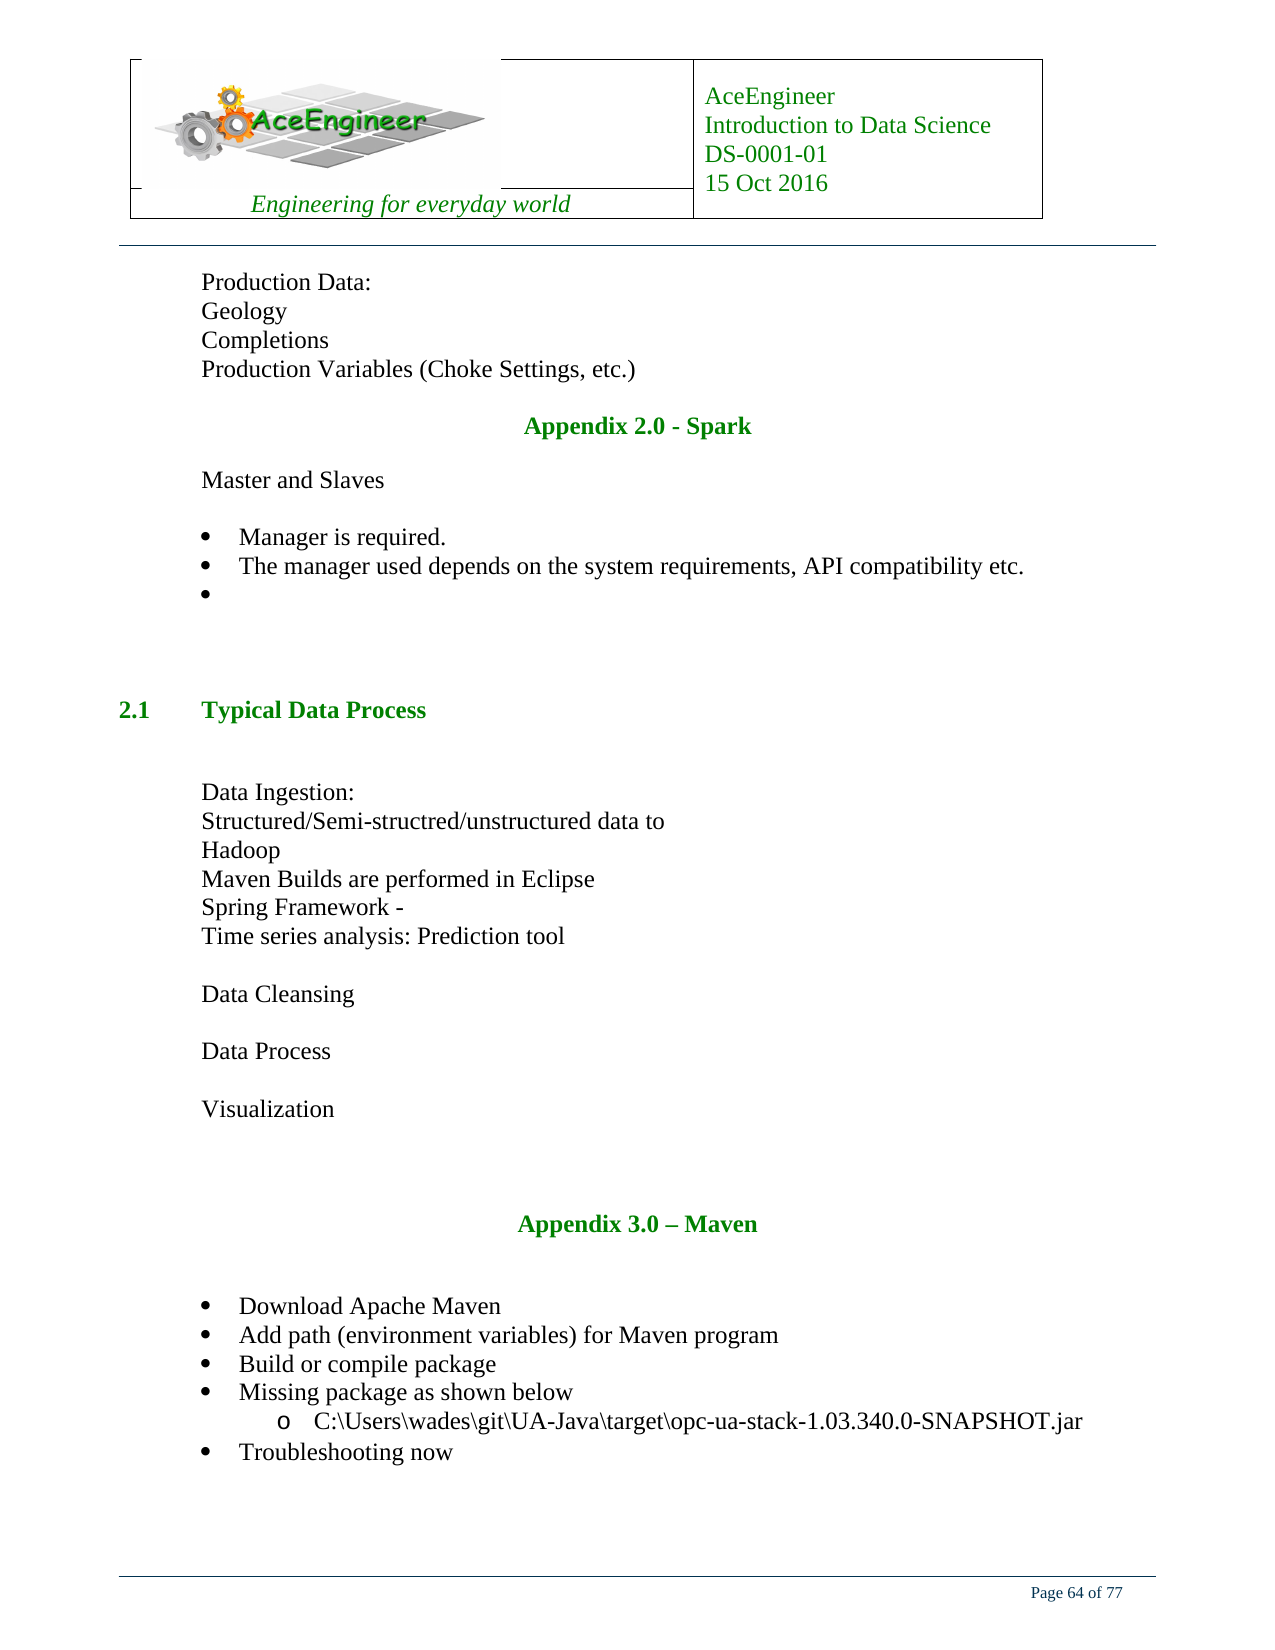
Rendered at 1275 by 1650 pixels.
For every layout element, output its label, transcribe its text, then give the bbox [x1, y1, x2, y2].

text Master and Slaves [201, 465, 1156, 494]
picture [141, 59, 501, 189]
text Hadoop [201, 835, 1156, 864]
subtitle - Spark [118, 411, 1156, 440]
text Data Ingestion: [201, 777, 1156, 806]
list Build or compile package [201, 1349, 1156, 1377]
list The manager used depends on the system requirements, API compatibility etc. [201, 551, 1156, 580]
text Production Data: [201, 267, 1156, 296]
text Geology [201, 296, 1156, 325]
text Structured/Semi-structred/unstructured data to [201, 806, 1156, 835]
subtitle Typical Data Process [118, 695, 1156, 724]
list Manager is required. [201, 522, 1156, 551]
text Visualization [201, 1094, 1156, 1122]
list Troubleshooting now [201, 1437, 1156, 1466]
text Data Cleansing [201, 979, 1156, 1007]
list Add path (environment variables) for Maven program [201, 1320, 1156, 1349]
subtitle – Maven [118, 1209, 1156, 1237]
list C:\Users\wades\git\UA-Java\target\opc-ua-stack-1.03.340.0-SNAPSHOT.jar [276, 1406, 1156, 1437]
text Maven Builds are performed in Eclipse [201, 864, 1156, 892]
text Data Process [201, 1036, 1156, 1065]
text Spring Framework - [201, 892, 1156, 921]
text Time series analysis: Prediction tool [201, 921, 1156, 950]
list Download Apache Maven [201, 1291, 1156, 1320]
text Completions [201, 325, 1156, 354]
list Missing package as shown below [201, 1377, 1156, 1406]
text Production Variables (Choke Settings, etc.) [201, 354, 1156, 382]
